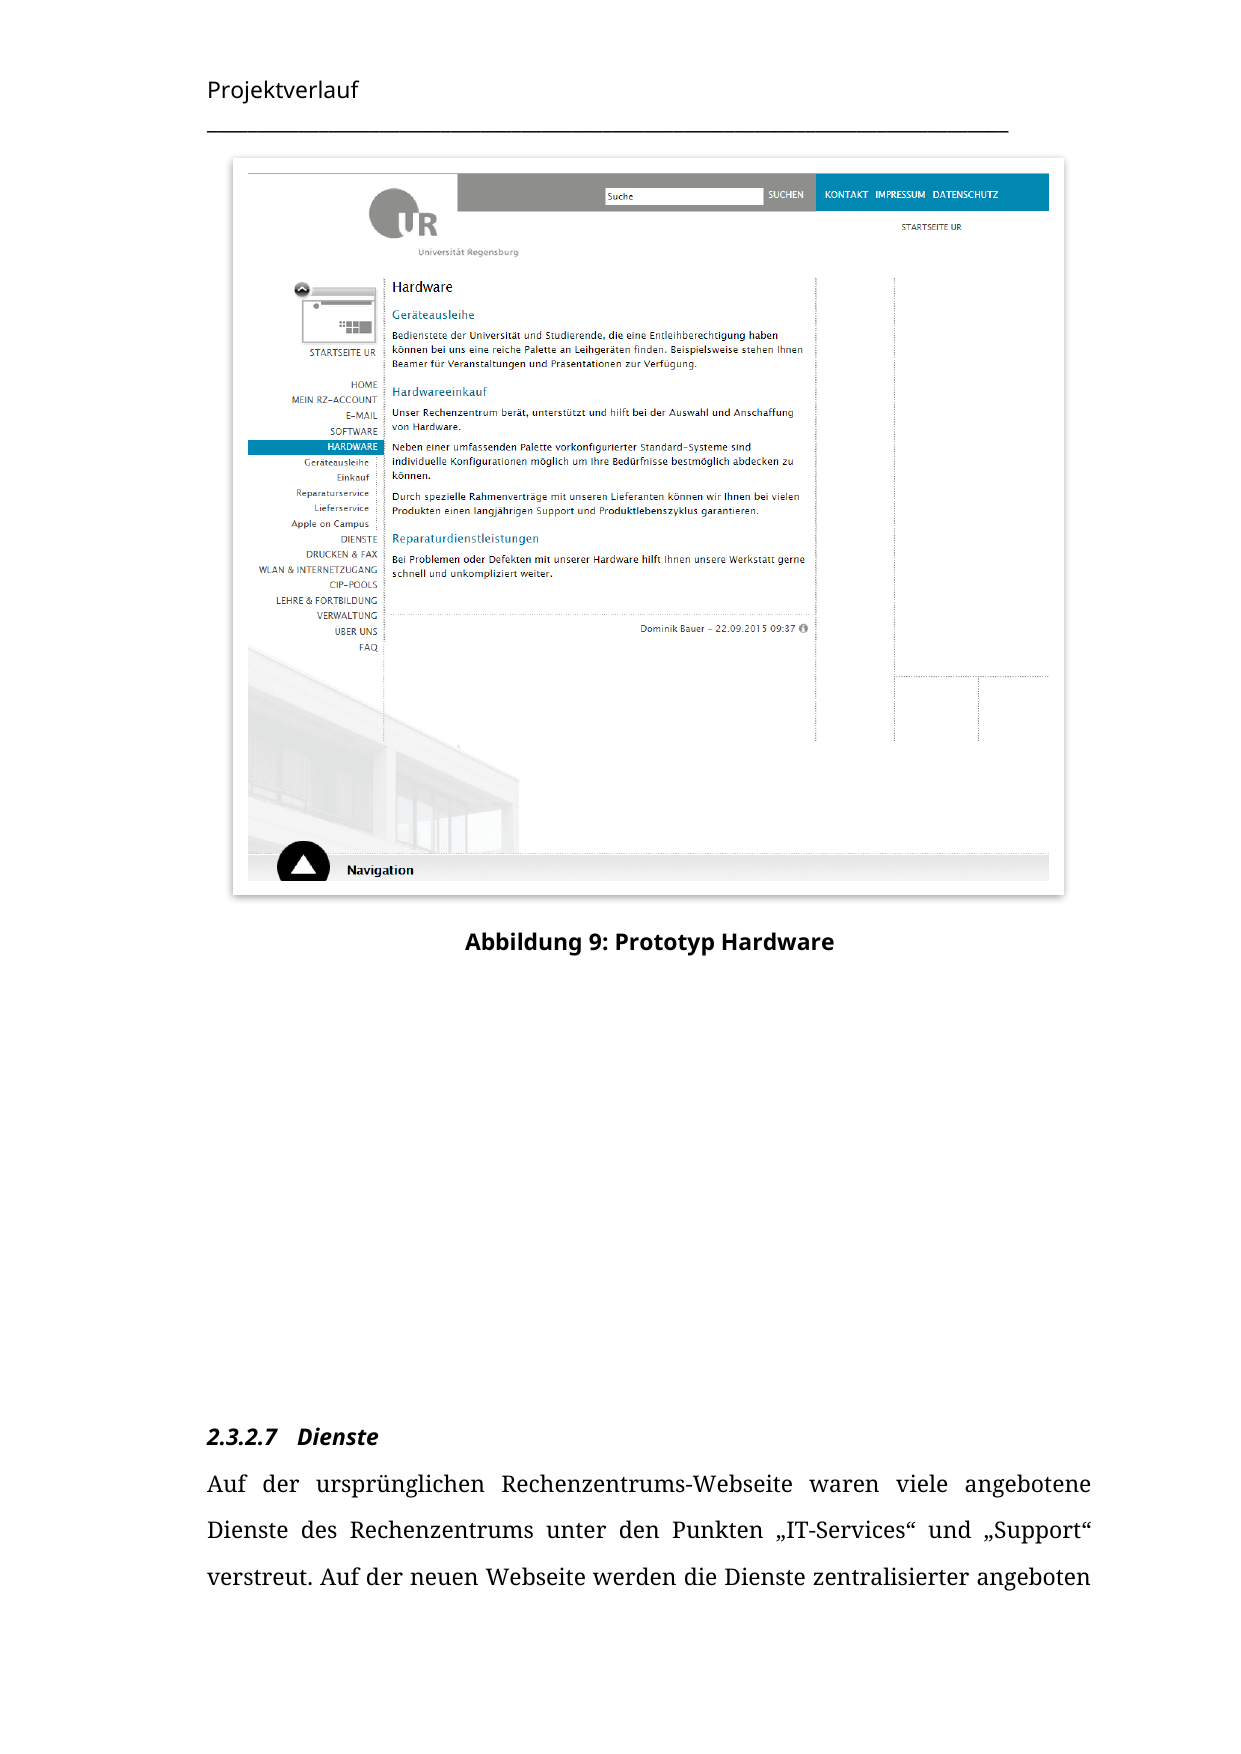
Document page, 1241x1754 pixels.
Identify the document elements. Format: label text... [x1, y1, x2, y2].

subtitle Dienste [207, 1421, 1092, 1452]
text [207, 1468, 1092, 1593]
text Abbildung 9: Prototyp Hardware [207, 926, 1092, 957]
picture [248, 173, 1049, 881]
